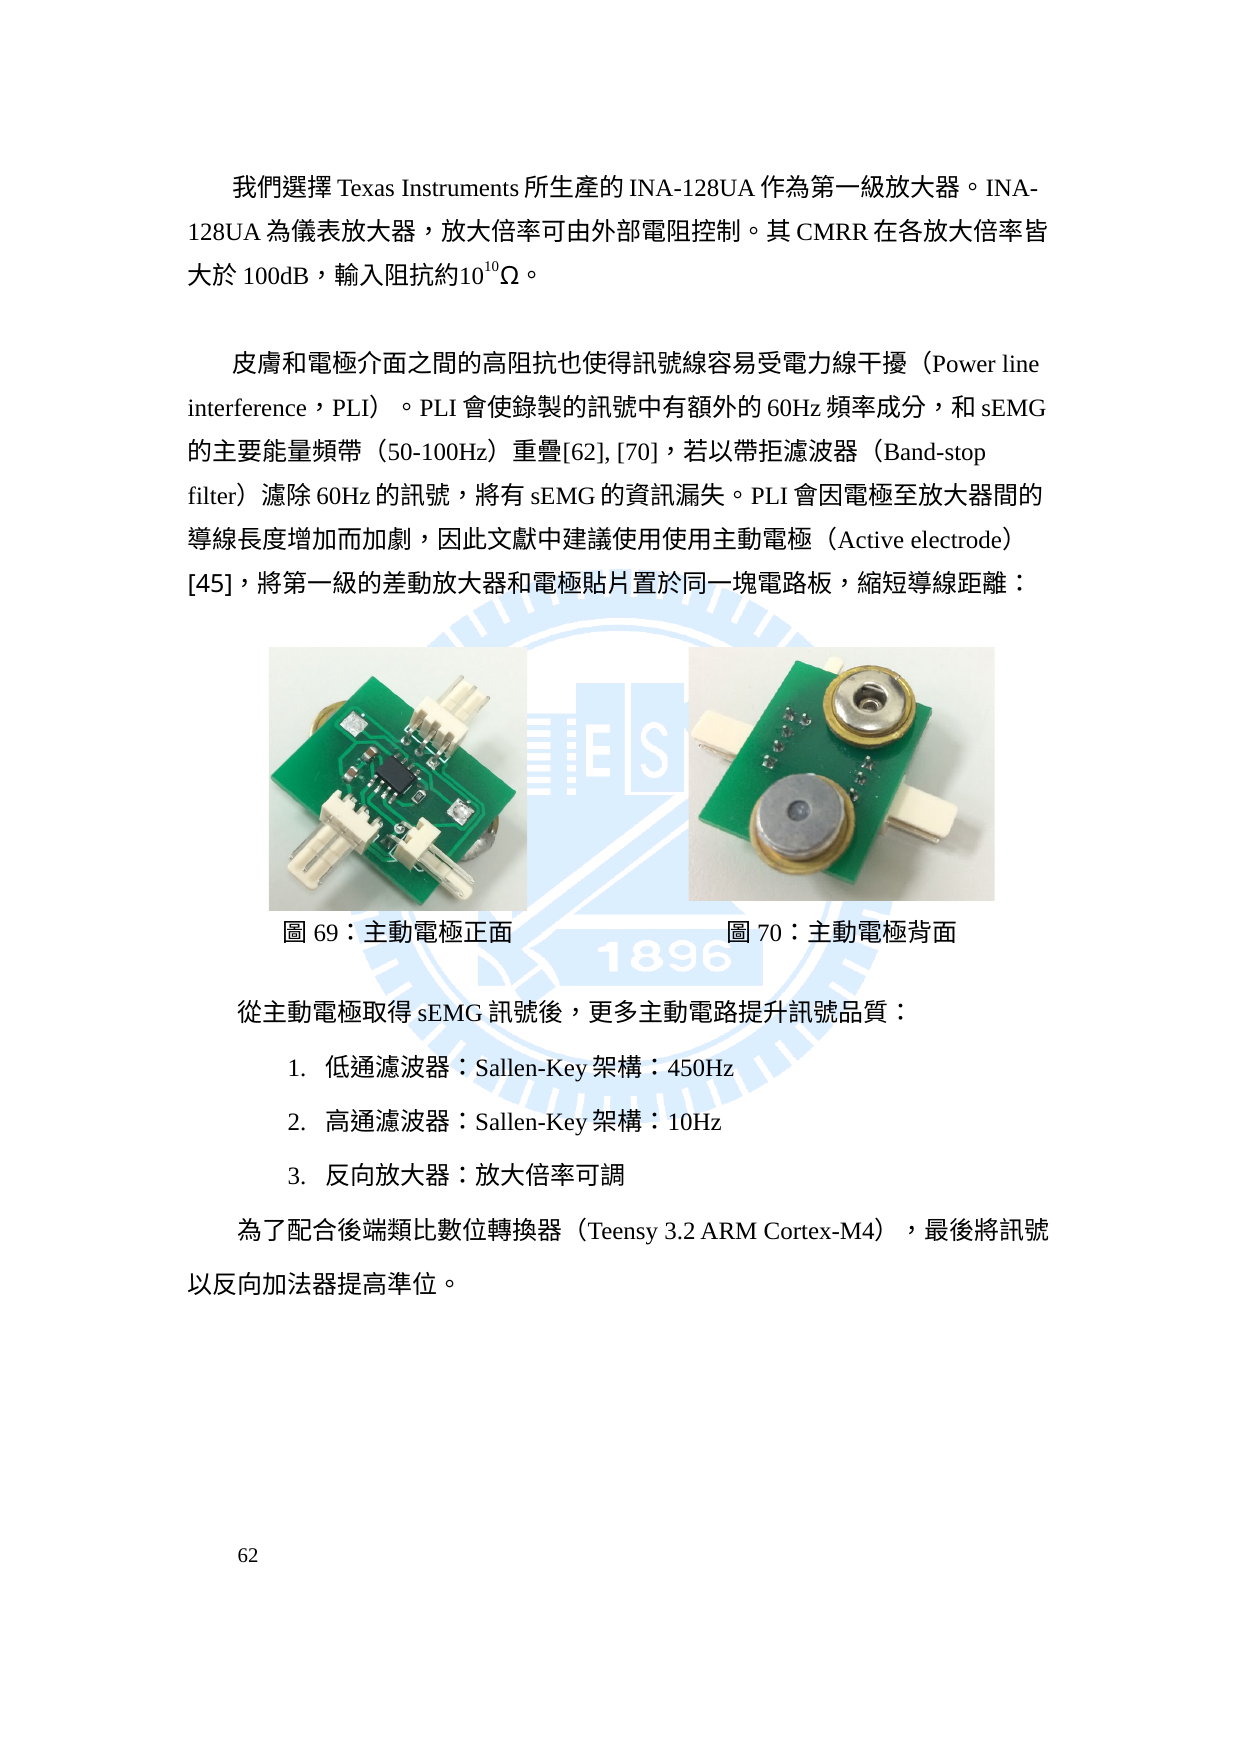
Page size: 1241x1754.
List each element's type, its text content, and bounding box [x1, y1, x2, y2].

picture [688, 647, 995, 901]
picture [268, 647, 528, 911]
list 反向放大器：放大倍率可調 [287, 1156, 1053, 1192]
text 為了配合後端類比數位轉換器（Teensy 3.2 ARM Cortex-M4），最後將訊號以反向加法器提高準位。 [187, 1210, 1053, 1301]
list 高通濾波器：Sallen-Key架構：10Hz [287, 1101, 1053, 1138]
text 從主動電極取得sEMG訊號後，更多主動電路提升訊號品質： [187, 993, 1053, 1029]
table_header 圖 70：主動電極背面 [620, 648, 1063, 993]
table_header 圖 69：主動電極正面 [176, 648, 620, 993]
text 皮膚和電極介面之間的高阻抗也使得訊號線容易受電力線干擾（Power line interference，PLI）。PLI會使錄製的訊號中有額外的60Hz頻率成分，和sEMG的主要能量頻帶（50-100Hz）重疊[62], [70]，若以帶拒濾波器（Band-stop filter）濾除60Hz的訊號，將有sEMG的資訊漏失。PLI會因電極至放大器間的導線長度增加而加劇，因此文獻中建議使用使用主動電極（Active electrode）[45]，將第一級的差動放大器和電極貼片置於同一塊電路板，縮短導線距離： [187, 339, 1053, 604]
list 低通濾波器：Sallen-Key架構：450Hz [287, 1047, 1053, 1083]
text 我們選擇Texas Instruments所生產的INA-128UA作為第一級放大器。INA-128UA為儀表放大器，放大倍率可由外部電阻控制。其CMRR在各放大倍率皆大於100dB，輸入阻抗約Ω。 [187, 163, 1053, 295]
